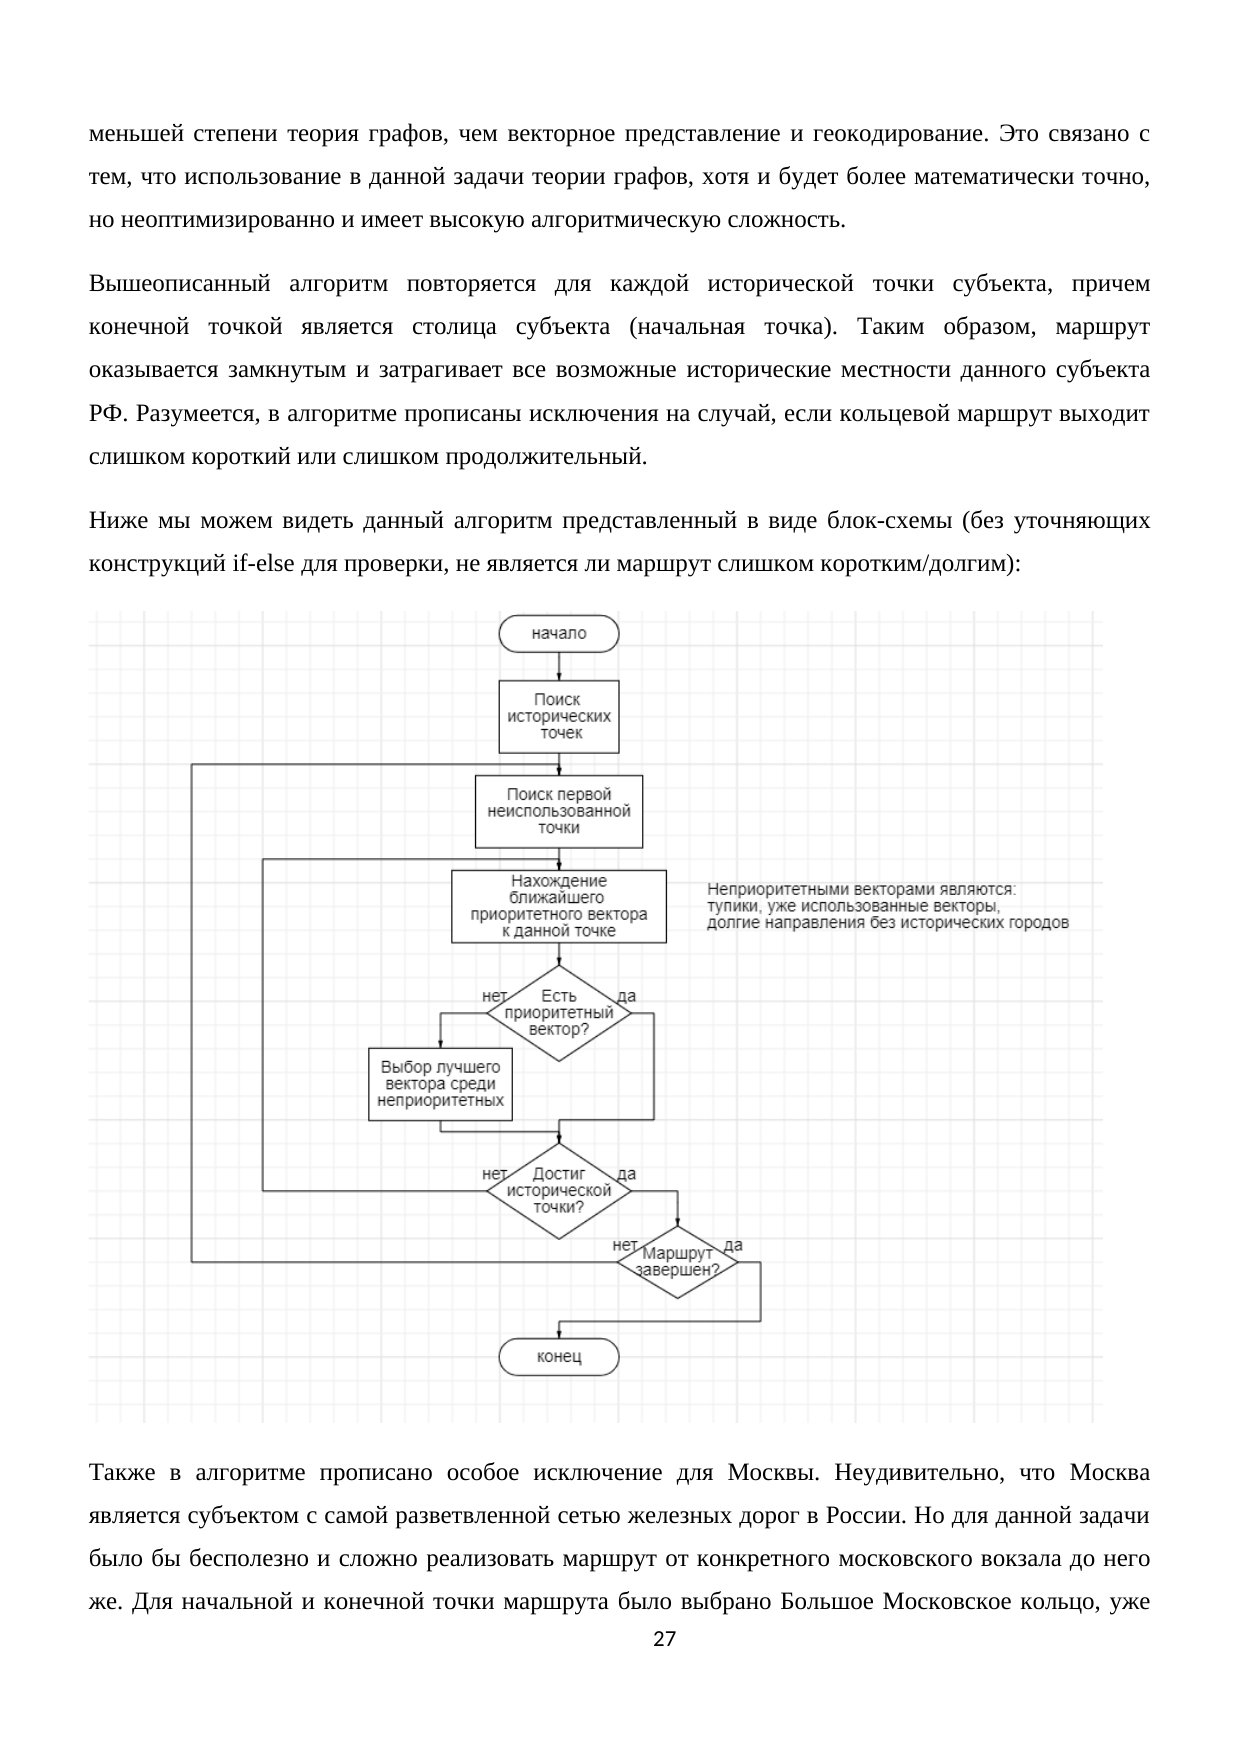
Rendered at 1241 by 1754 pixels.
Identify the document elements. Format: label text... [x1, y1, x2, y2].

text Вышеописанный алгоритм повторяется для каждой исторической точки субъекта, причем конечной точкой является столица субъекта (начальная точка). Таким образом, маршрут оказывается замкнутым и затрагивает все возможные исторические местности данного субъекта РФ. Разумеется, в алгоритме прописаны исключения на случай, если кольцевой маршрут выходит слишком короткий или слишком продолжительный. [88, 268, 1152, 469]
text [88, 1457, 1152, 1615]
picture [88, 611, 1103, 1423]
text Ниже мы можем видеть данный алгоритм представленный в виде блок-схемы (без уточняющих конструкций if-else для проверки, не является ли маршрут слишком коротким/долгим): [88, 505, 1152, 577]
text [88, 118, 1152, 233]
